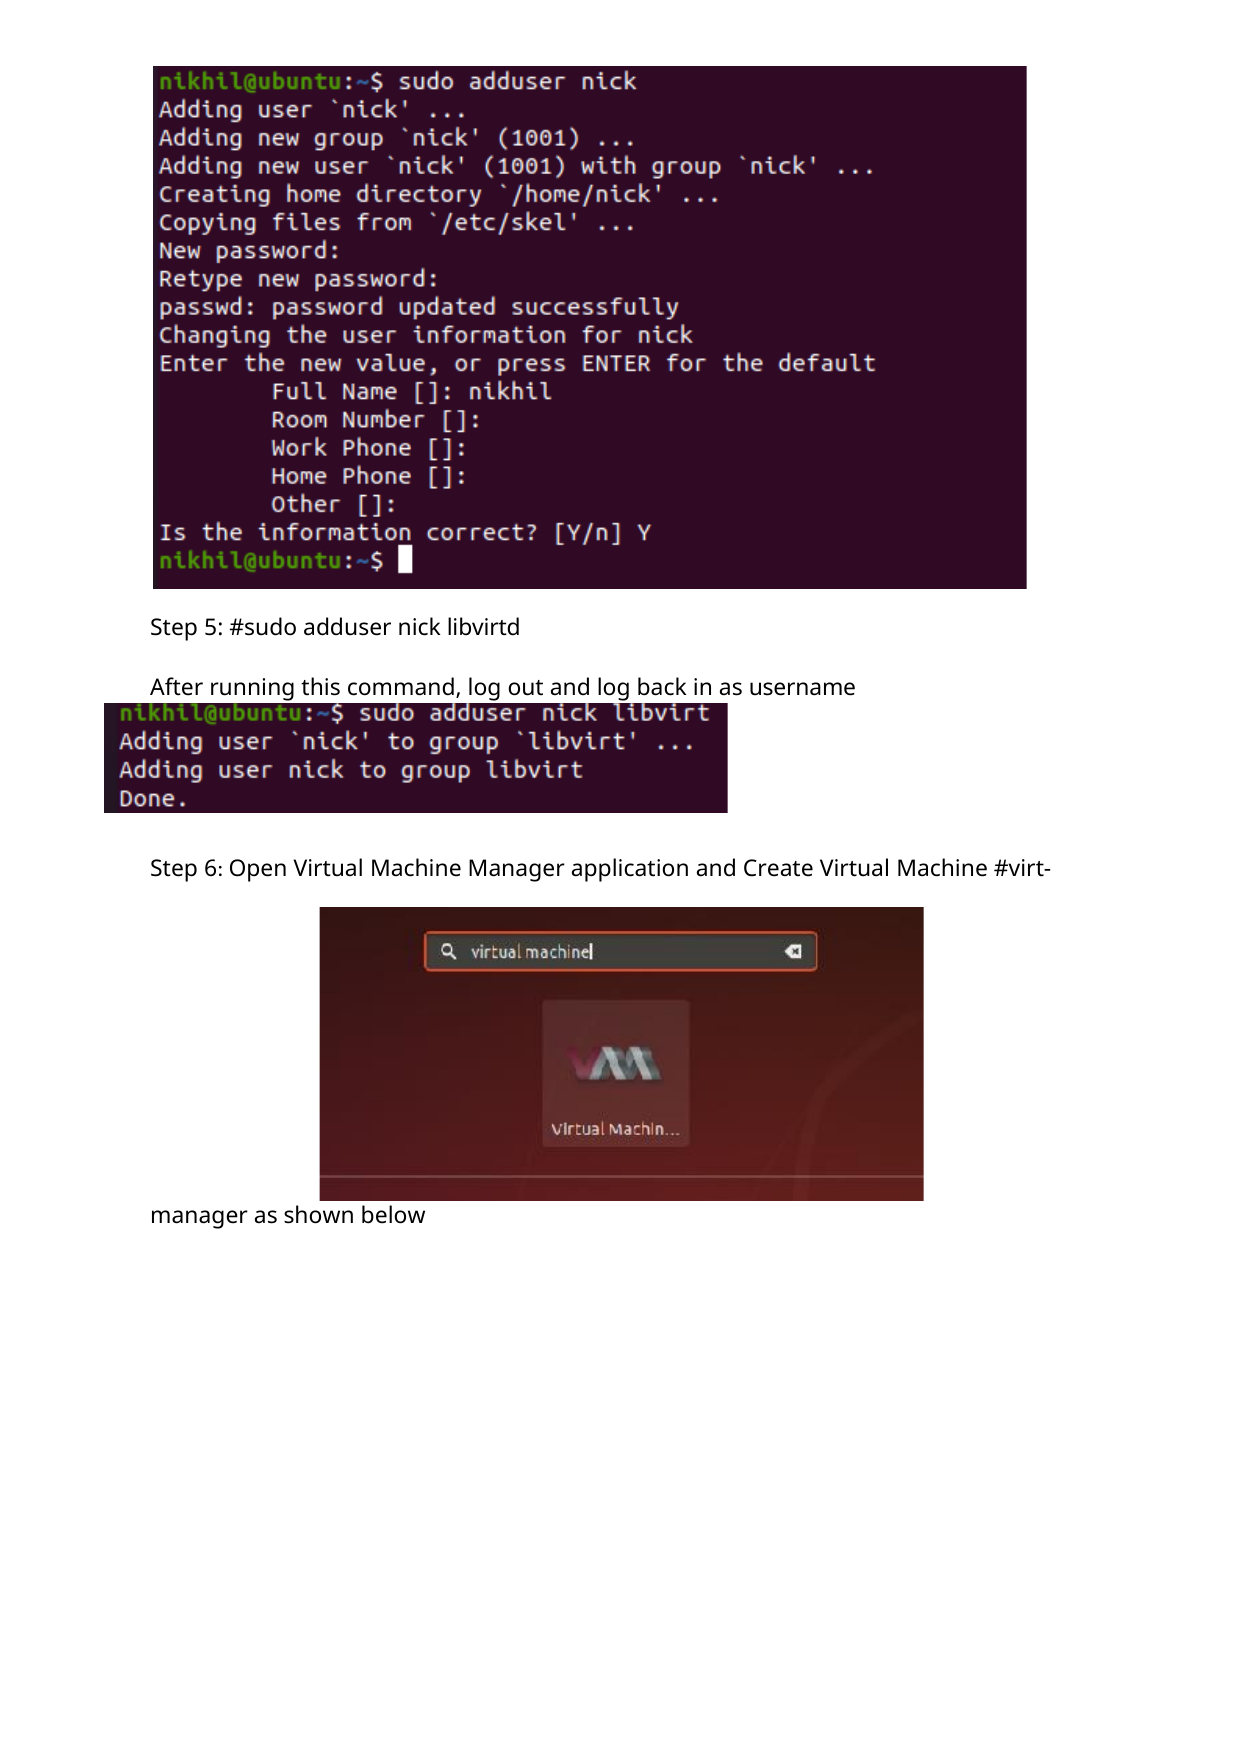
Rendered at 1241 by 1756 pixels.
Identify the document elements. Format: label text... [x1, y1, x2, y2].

picture [319, 907, 924, 1201]
picture [153, 66, 1027, 589]
picture [104, 703, 728, 813]
text After running this command, log out and log back in as username [150, 671, 1240, 702]
text Step 5: #sudo adduser nick libvirtd [150, 611, 1240, 642]
